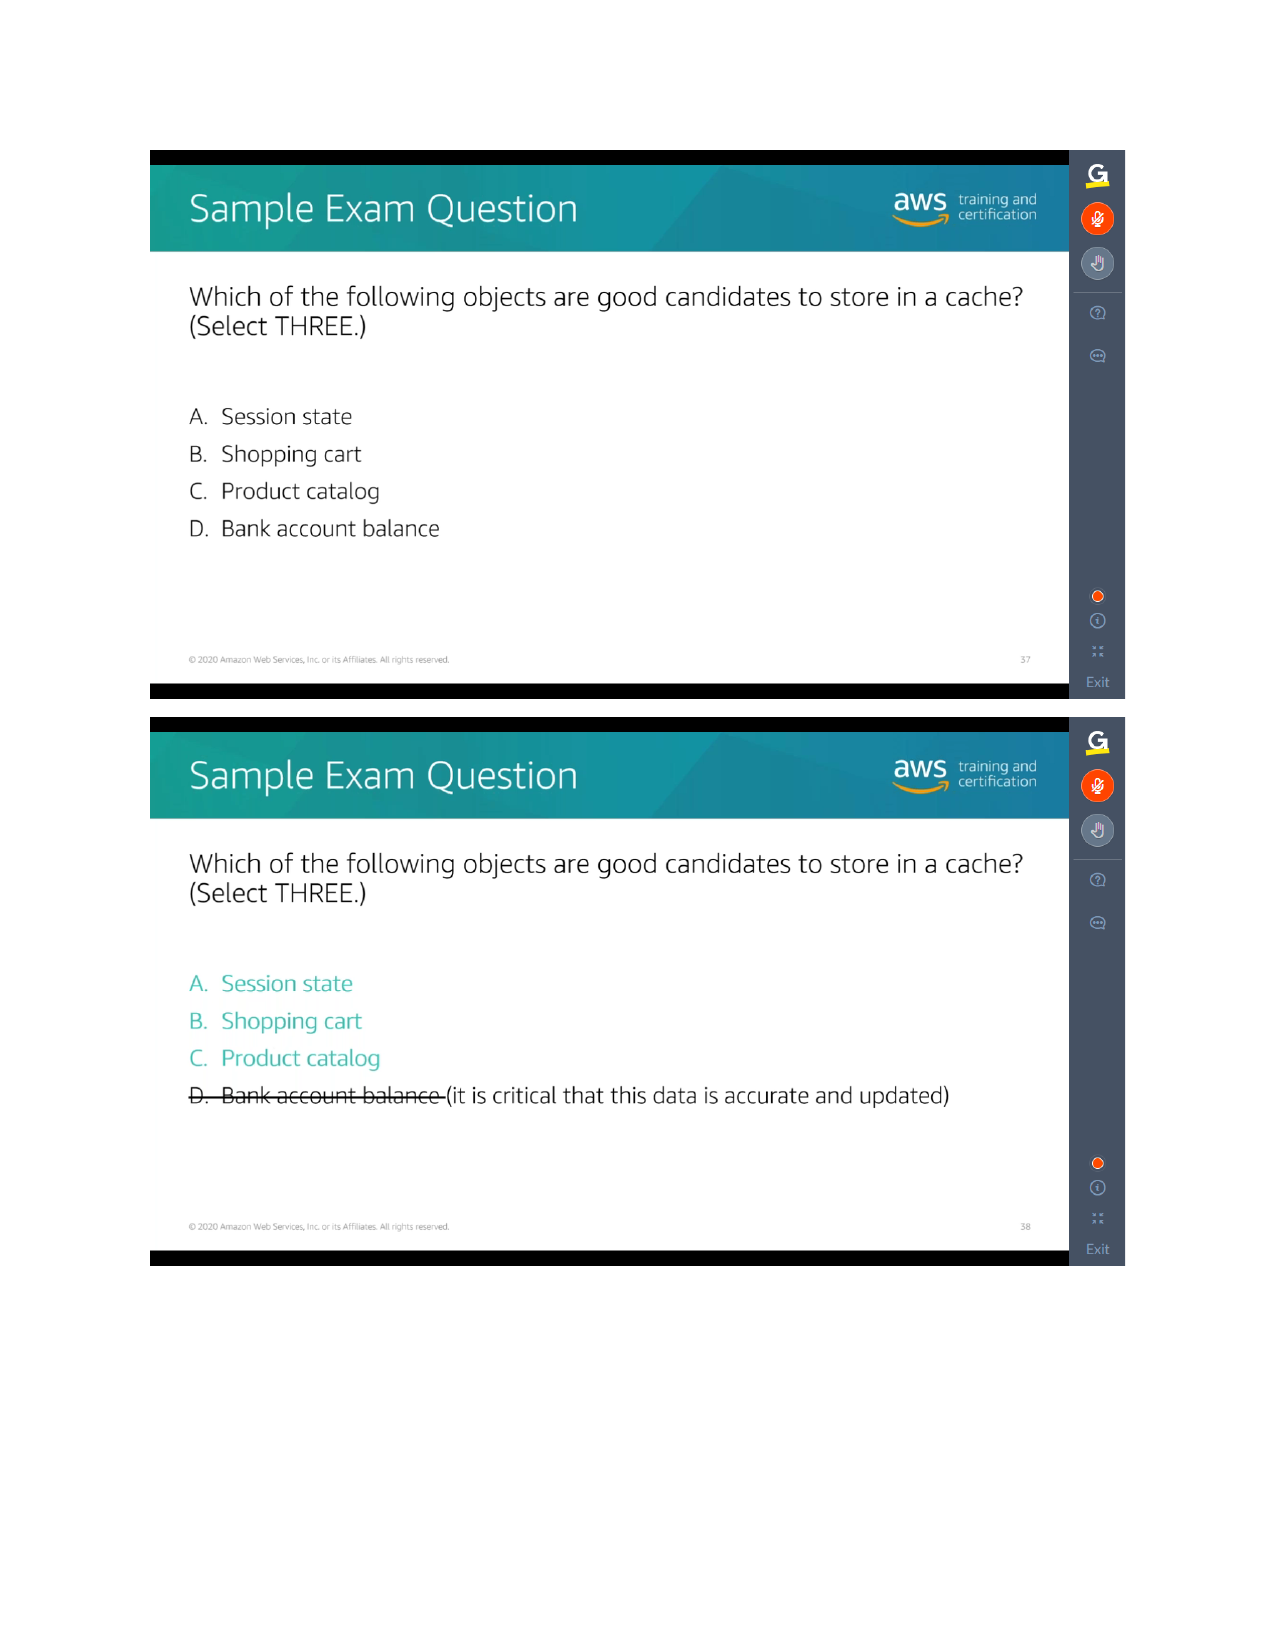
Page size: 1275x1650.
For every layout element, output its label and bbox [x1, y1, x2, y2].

picture [150, 717, 1125, 1266]
picture [150, 150, 1125, 699]
